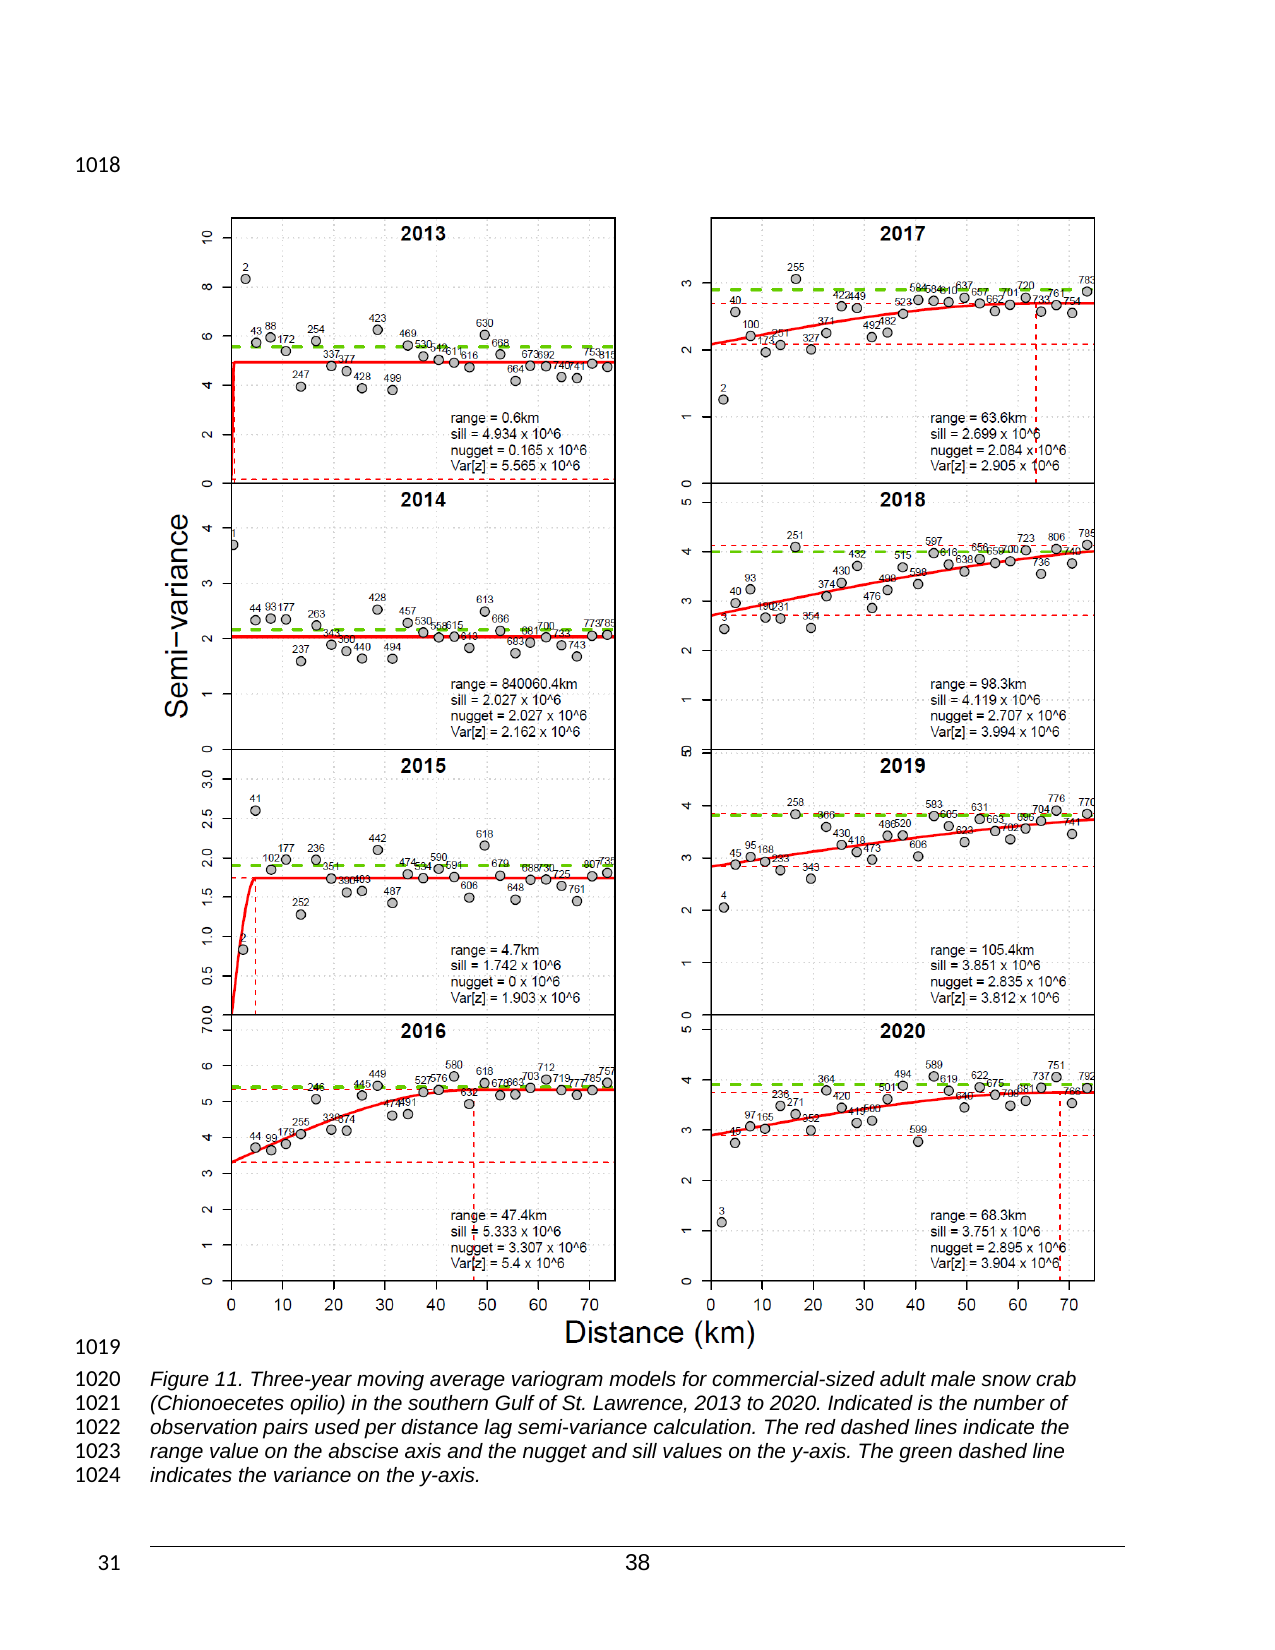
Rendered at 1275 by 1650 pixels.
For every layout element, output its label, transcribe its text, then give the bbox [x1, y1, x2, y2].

text Figure 11. Three-year moving average variogram models for commercial-sized adult male snow crab (Chionoecetes opilio) in the southern Gulf of St. Lawrence, 2013 to 2020. Indicated is the number of observation pairs used per distance lag semi-variance calculation. The red dashed lines indicate the range value on the abscise axis and the nugget and sill values on the y-axis. The green dashed line indicates the variance on the y-axis. [150, 1367, 1125, 1487]
